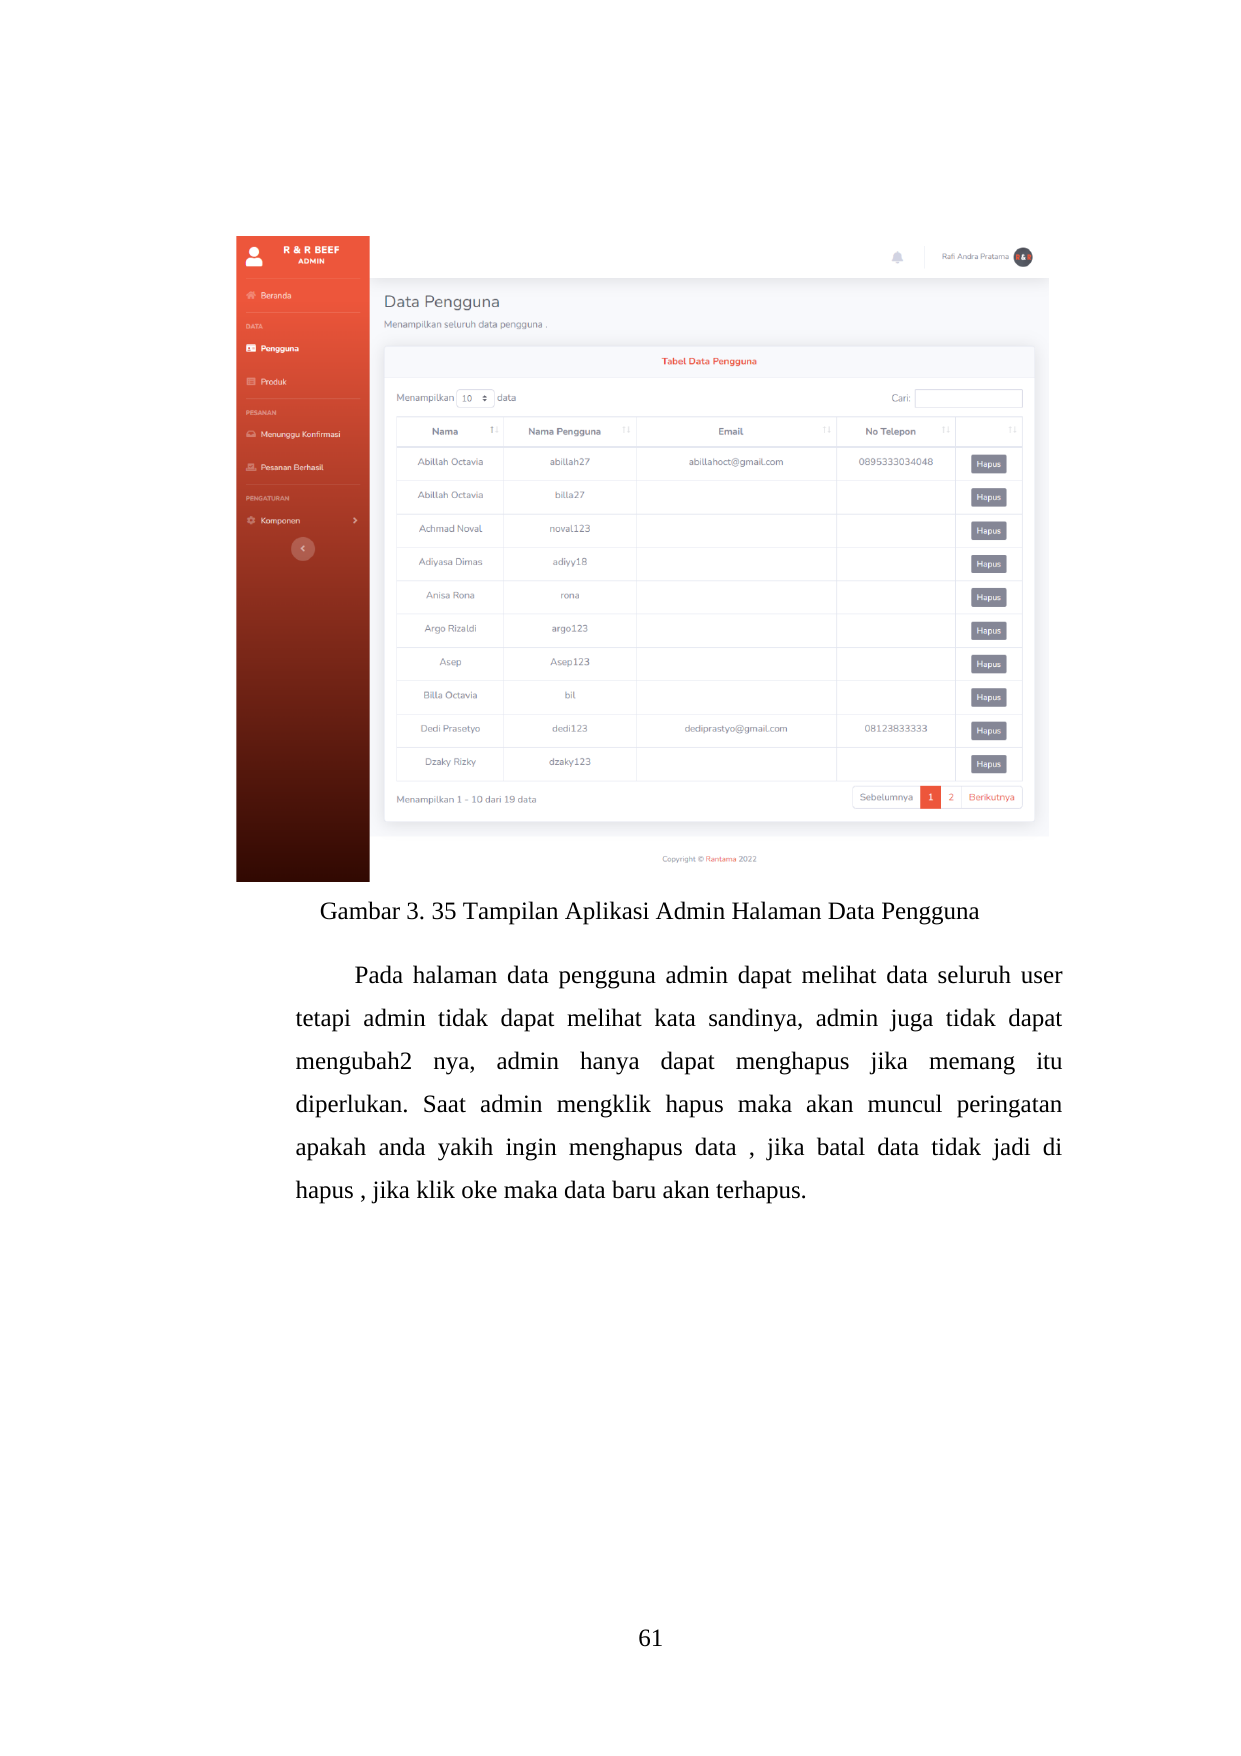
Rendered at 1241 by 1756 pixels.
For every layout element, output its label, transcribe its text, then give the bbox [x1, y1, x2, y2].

picture [236, 236, 1049, 882]
list Pada halaman data pengguna admin dapat melihat data seluruh user tetapi admin tidak dapat melihat kata sandinya, admin juga tidak dapat mengubah2 nya, admin hanya dapat menghapus jika memang itu diperlukan. Saat admin mengklik hapus maka akan muncul peringatan apakah anda yakih ingin menghapus data , jika batal data tidak jadi di hapus , jika klik oke maka data baru akan terhapus. [295, 960, 1063, 1204]
text Gambar 3. 35 Tampilan Aplikasi Admin Halaman Data Pengguna [236, 896, 1063, 925]
